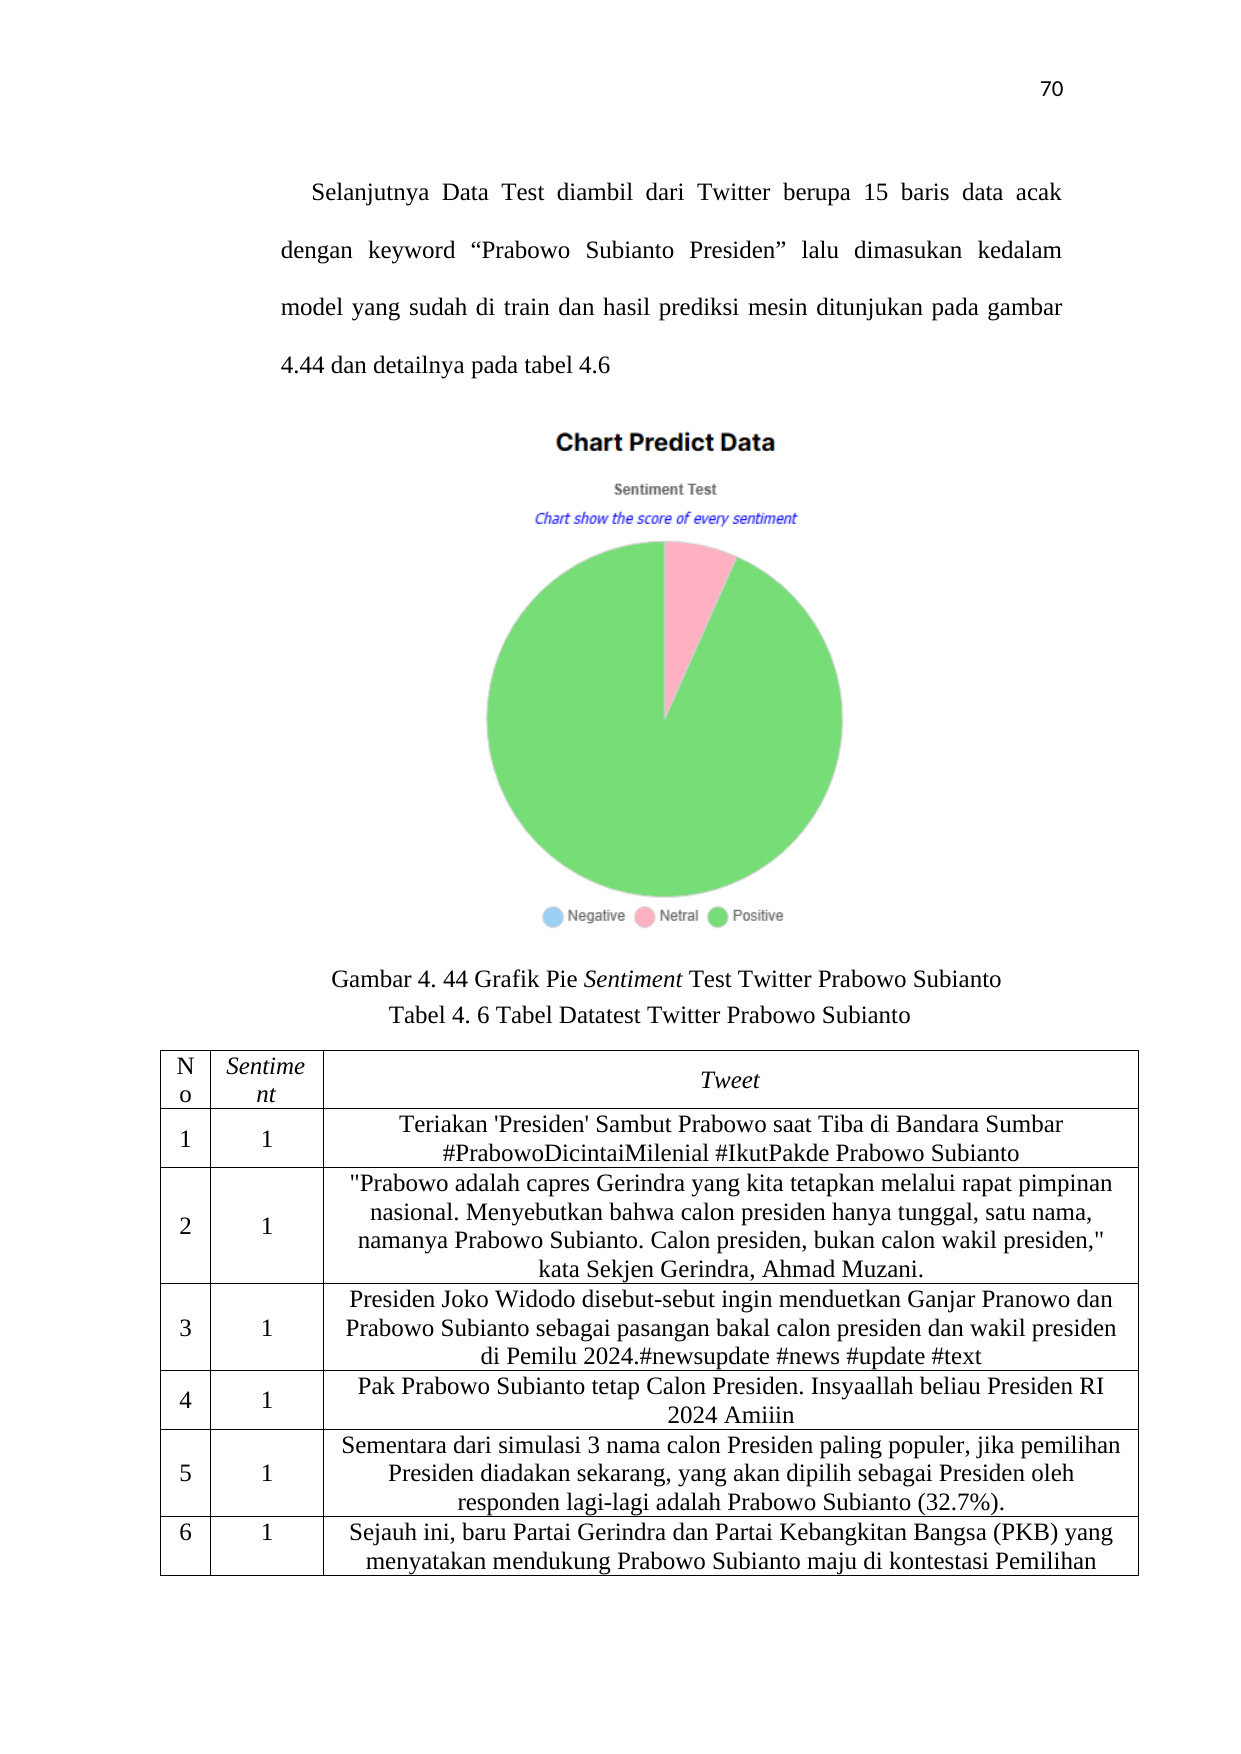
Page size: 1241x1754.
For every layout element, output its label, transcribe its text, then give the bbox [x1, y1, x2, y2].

table_cell 1 [211, 1284, 323, 1370]
table_cell 2 [161, 1168, 210, 1283]
table_cell "Prabowo adalah capres Gerindra yang kita tetapkan melalui rapat pimpinan nasional. Menyebutkan bahwa calon presiden hanya tunggal, satu nama, namanya Prabowo Subianto. Calon presiden, bukan calon wakil presiden," kata Sekjen Gerindra, Ahmad Muzani. [324, 1168, 1138, 1283]
text Selanjutnya Data Test diambil dari Twitter berupa 15 baris data acak dengan keyword “Prabowo Subianto Presiden” lalu dimasukan kedalam model yang sudah di train dan hasil prediksi mesin ditunjukan pada gambar 4.44 dan detailnya pada tabel 4.6 [281, 177, 1063, 378]
table_cell 1 [211, 1517, 323, 1574]
table_cell Presiden Joko Widodo disebut-sebut ingin menduetkan Ganjar Pranowo dan Prabowo Subianto sebagai pasangan bakal calon presiden dan wakil presiden di Pemilu 2024.#newsupdate #news #update #text [324, 1284, 1138, 1370]
table_cell Pak Prabowo Subianto tetap Calon Presiden. Insyaallah beliau Presiden RI 2024 Amiiin [324, 1371, 1138, 1429]
picture [252, 412, 1080, 955]
table_cell 1 [161, 1109, 210, 1167]
table_cell Teriakan 'Presiden' Sambut Prabowo saat Tiba di Bandara Sumbar #PrabowoDicintaiMilenial #IkutPakde Prabowo Subianto [324, 1109, 1138, 1167]
table_cell 1 [211, 1109, 323, 1167]
table_cell Sementara dari simulasi 3 nama calon Presiden paling populer, jika pemilihan Presiden diadakan sekarang, yang akan dipilih sebagai Presiden oleh responden lagi-lagi adalah Prabowo Subianto (32.7%). [324, 1430, 1138, 1516]
table_header No [161, 1051, 210, 1108]
table_cell 3 [161, 1284, 210, 1370]
table_cell 6 [161, 1517, 210, 1574]
table_header Sentiment [211, 1051, 323, 1108]
table_cell 1 [211, 1430, 323, 1516]
table_cell 1 [211, 1371, 323, 1429]
table_cell 1 [211, 1168, 323, 1283]
table_header Tweet [324, 1051, 1138, 1108]
table_cell 5 [161, 1430, 210, 1516]
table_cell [324, 1517, 1138, 1574]
table_cell 4 [161, 1371, 210, 1429]
